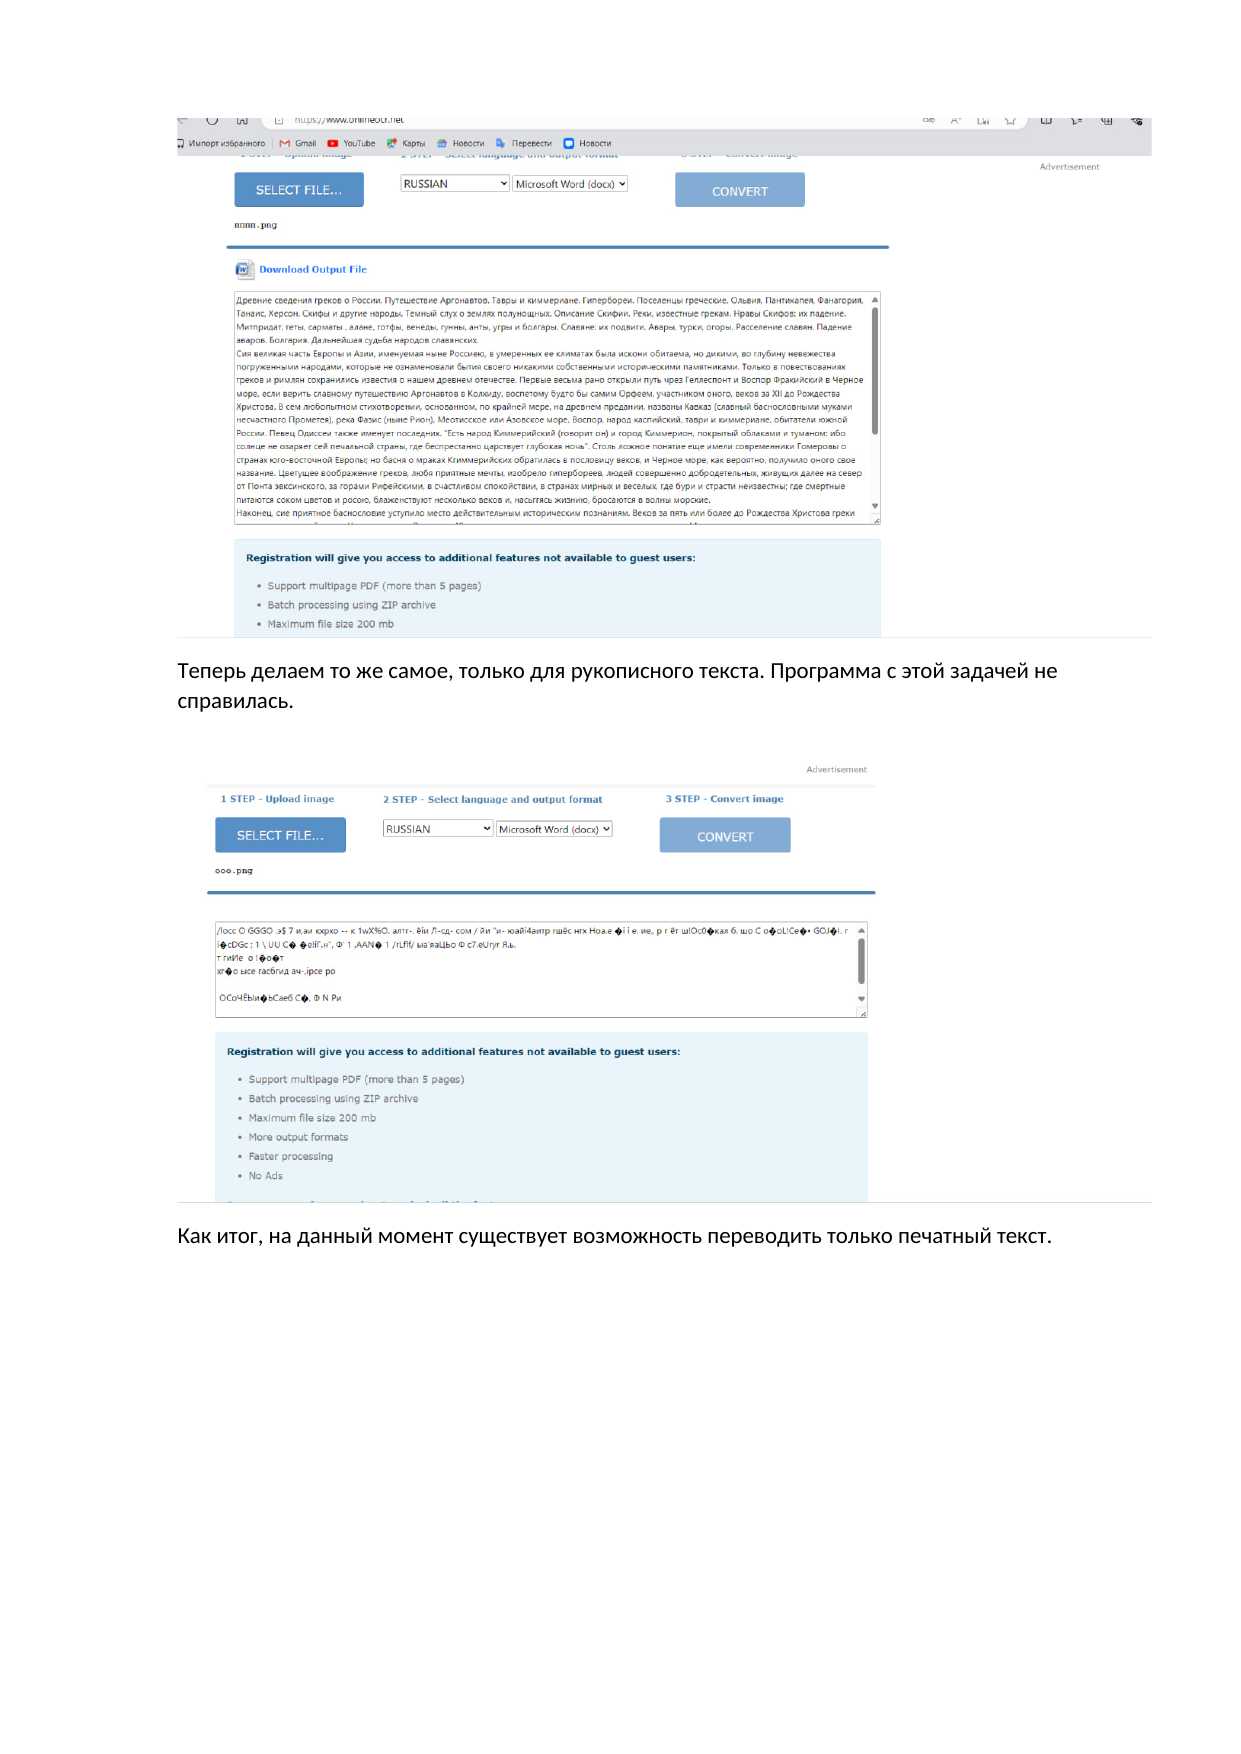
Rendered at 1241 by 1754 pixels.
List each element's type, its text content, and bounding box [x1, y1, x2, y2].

text Теперь делаем то же самое, только для рукописного текста. Программа с этой задачей не справилась. [177, 656, 1152, 714]
text Как итог, на данный момент существует возможность переводить только печатный текст. [177, 1221, 1152, 1249]
picture [177, 118, 1152, 638]
picture [177, 733, 1152, 1203]
